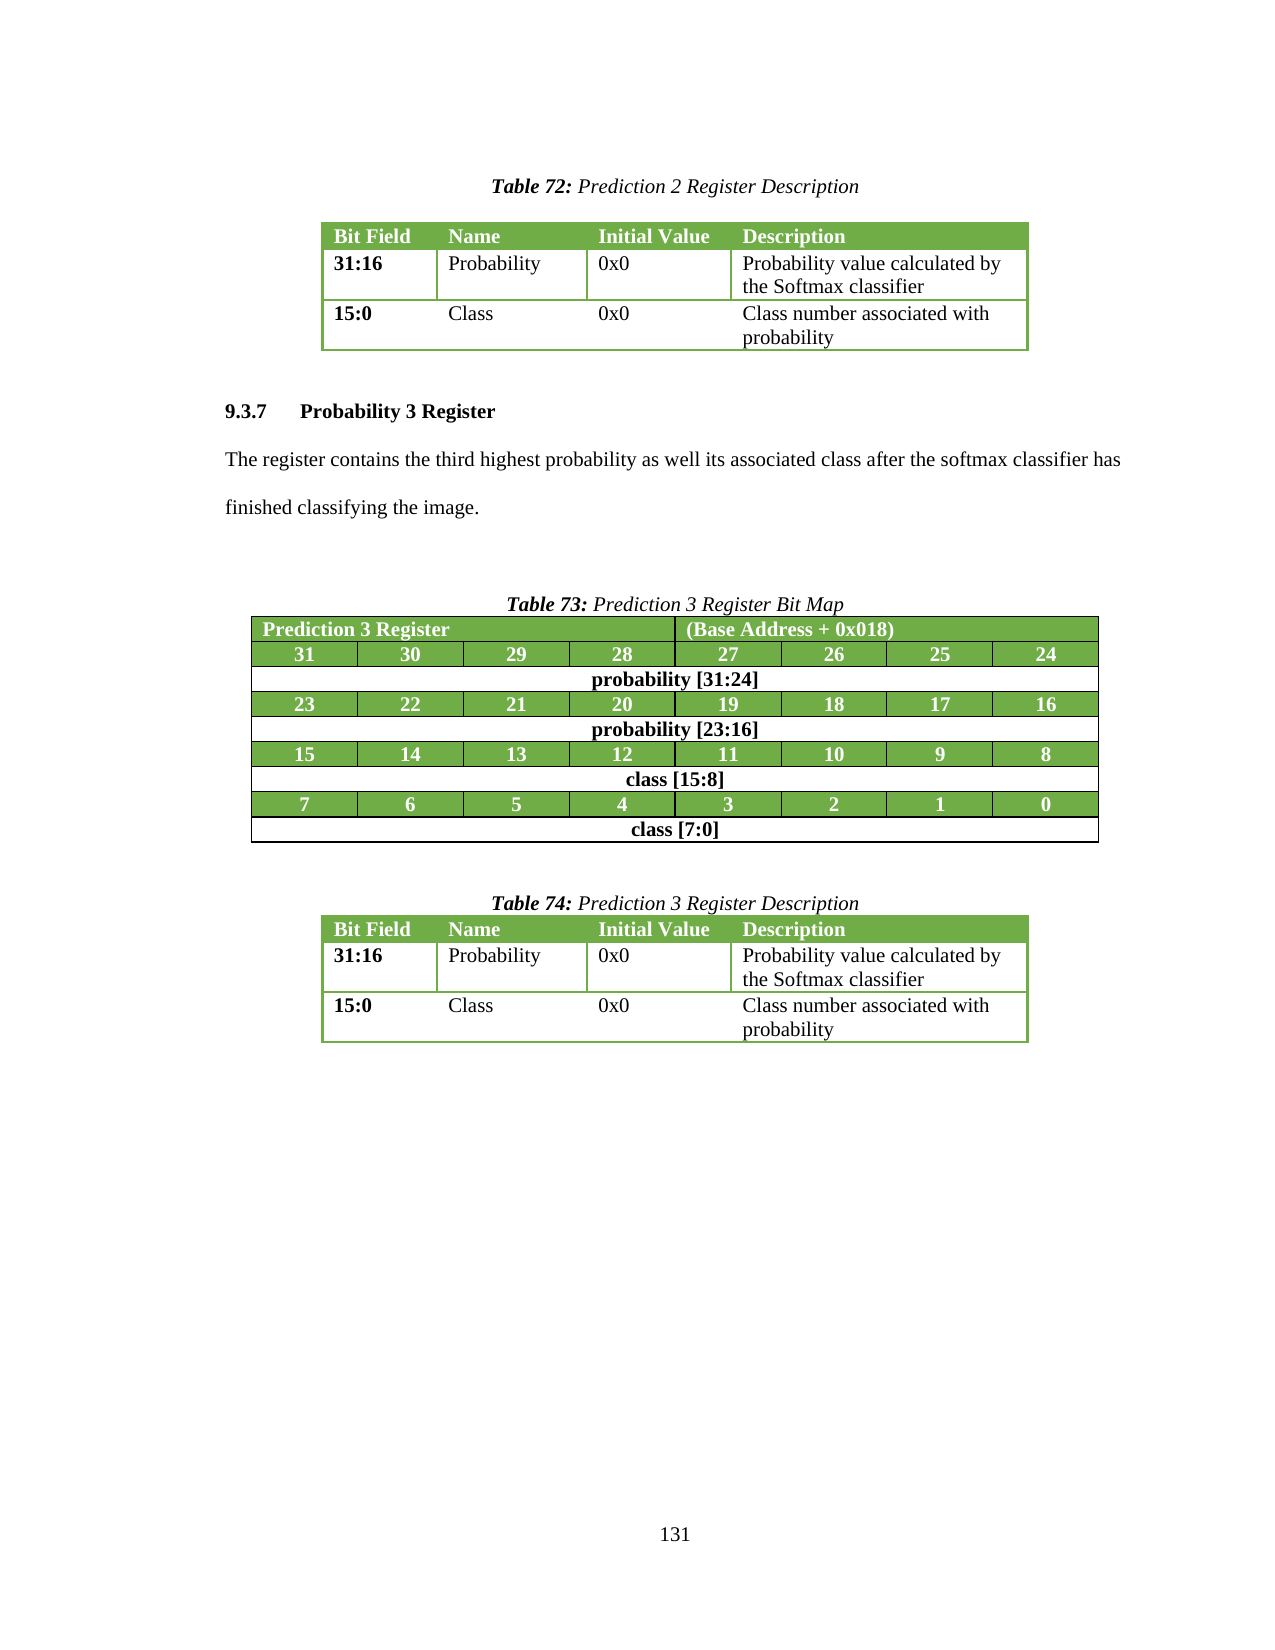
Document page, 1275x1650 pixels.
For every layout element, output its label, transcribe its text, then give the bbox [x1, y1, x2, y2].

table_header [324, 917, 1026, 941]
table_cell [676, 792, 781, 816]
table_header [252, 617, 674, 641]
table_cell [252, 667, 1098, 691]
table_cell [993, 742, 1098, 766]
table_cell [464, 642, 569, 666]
text Table 74: Prediction 3 Register Description [225, 891, 1125, 915]
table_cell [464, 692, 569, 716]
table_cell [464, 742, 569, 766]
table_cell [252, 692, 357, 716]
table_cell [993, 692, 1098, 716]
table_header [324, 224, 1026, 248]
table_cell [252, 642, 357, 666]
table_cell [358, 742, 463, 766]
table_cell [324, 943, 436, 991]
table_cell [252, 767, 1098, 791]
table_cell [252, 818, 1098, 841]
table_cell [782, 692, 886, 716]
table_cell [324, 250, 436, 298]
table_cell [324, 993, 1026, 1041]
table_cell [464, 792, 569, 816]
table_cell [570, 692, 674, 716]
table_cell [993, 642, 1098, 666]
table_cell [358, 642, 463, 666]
text Table 72: Prediction 2 Register Description [225, 174, 1125, 198]
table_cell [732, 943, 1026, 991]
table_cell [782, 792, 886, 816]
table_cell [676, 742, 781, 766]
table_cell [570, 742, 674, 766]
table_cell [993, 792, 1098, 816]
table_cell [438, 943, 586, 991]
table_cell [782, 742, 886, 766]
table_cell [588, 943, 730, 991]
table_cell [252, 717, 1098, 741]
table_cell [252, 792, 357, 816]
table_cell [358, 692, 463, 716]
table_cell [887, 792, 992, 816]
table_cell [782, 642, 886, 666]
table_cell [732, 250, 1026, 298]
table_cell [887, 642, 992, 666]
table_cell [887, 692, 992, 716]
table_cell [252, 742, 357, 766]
text Table 73: Prediction 3 Register Bit Map [225, 591, 1125, 616]
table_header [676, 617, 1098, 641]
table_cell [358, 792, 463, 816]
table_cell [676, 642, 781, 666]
list Probability 3 Register [225, 399, 1125, 423]
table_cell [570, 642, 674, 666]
text The register contains the third highest probability as well its associated class after the softmax classifier has finished classifying the image. [225, 447, 1125, 519]
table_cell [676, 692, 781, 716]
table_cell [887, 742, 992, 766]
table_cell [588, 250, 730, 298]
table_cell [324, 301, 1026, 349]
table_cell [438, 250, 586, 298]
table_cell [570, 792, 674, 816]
